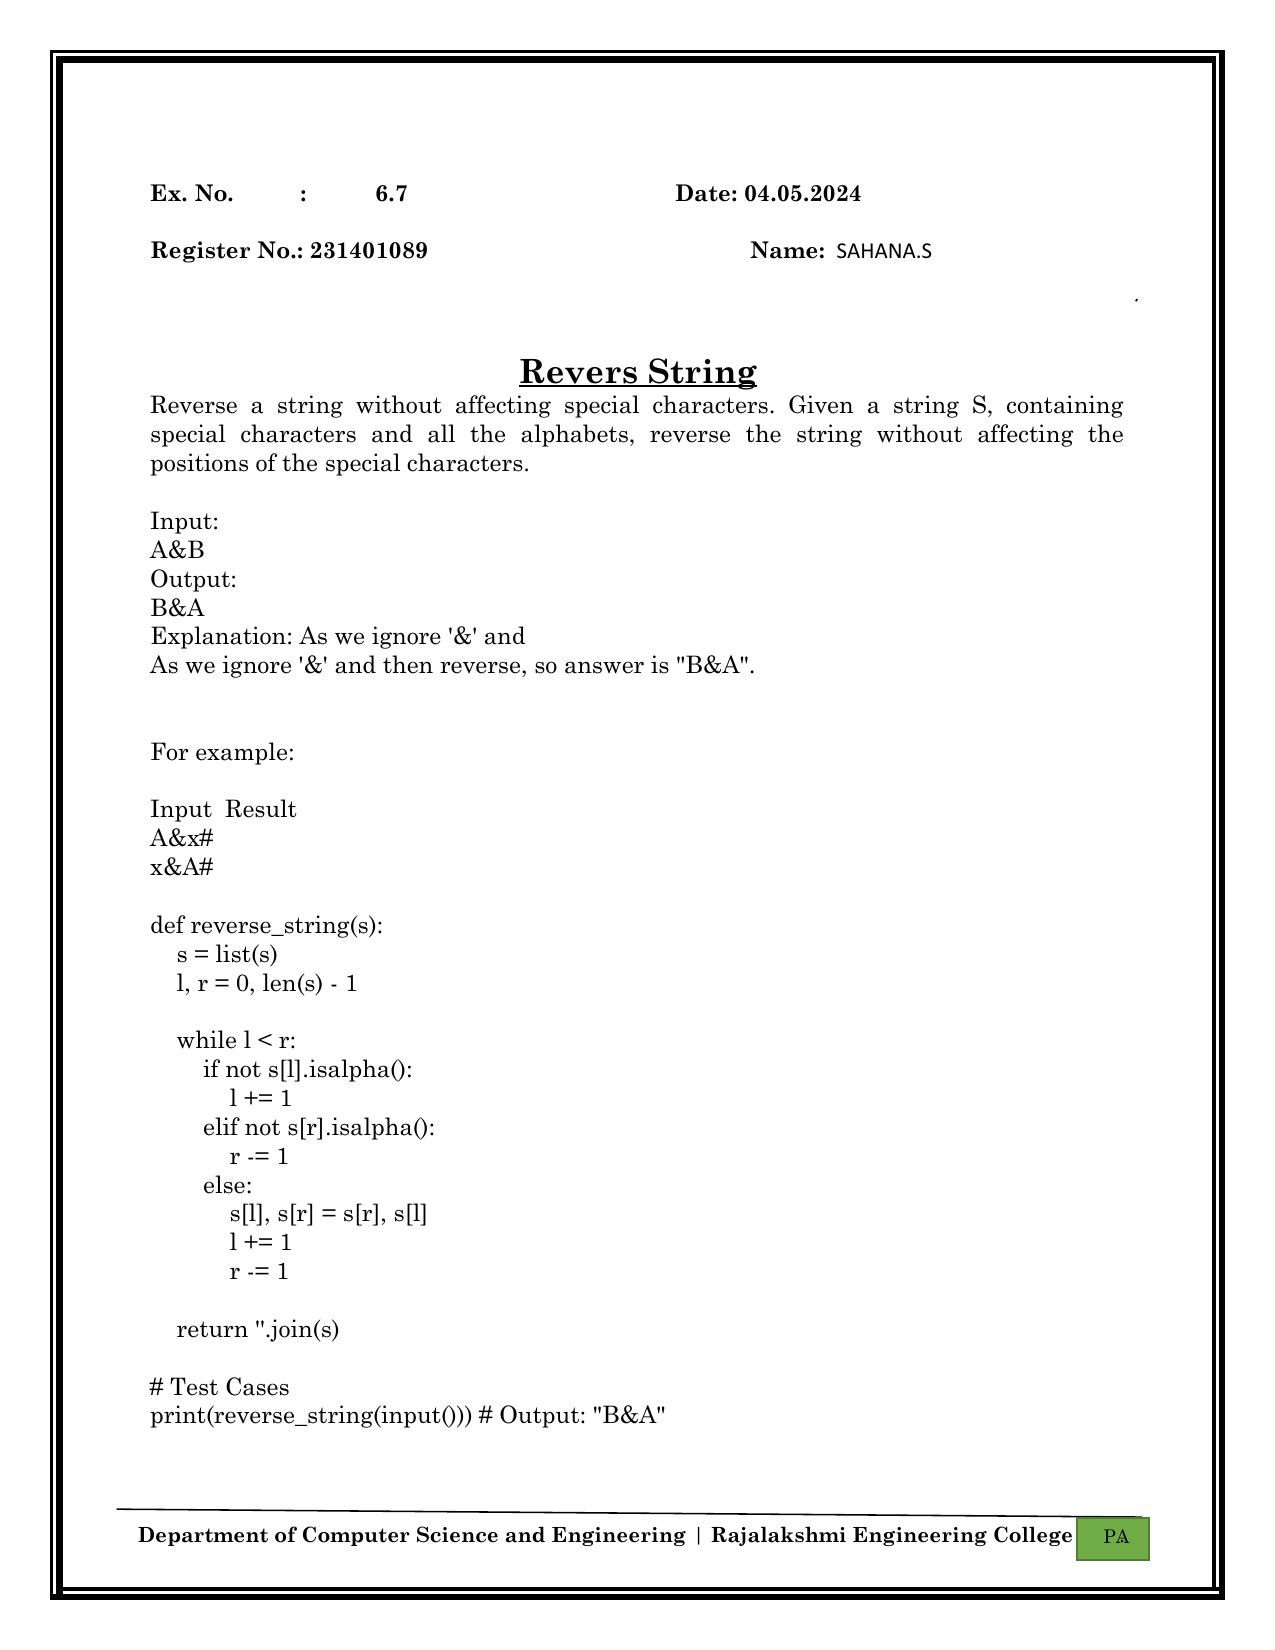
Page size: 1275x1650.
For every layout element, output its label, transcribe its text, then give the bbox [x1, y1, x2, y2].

text Explanation: As we ignore '&' and [150, 621, 1125, 650]
text Ex. No. : 6.7 Date: 04.05.2024 [150, 179, 1125, 207]
text r -= 1 [150, 1256, 1125, 1285]
text s[l], s[r] = s[r], s[l] [150, 1198, 1125, 1227]
text Input Result [150, 794, 1125, 823]
text Register No.: 231401089 Name: SAHANA.S [150, 236, 1125, 264]
text Output: [150, 563, 1125, 592]
text Revers String [150, 350, 1125, 390]
text l += 1 [150, 1083, 1125, 1112]
text l, r = 0, len(s) - 1 [150, 967, 1125, 996]
text # Test Cases [150, 1371, 1125, 1400]
text A&B [150, 534, 1125, 563]
text return ''.join(s) [150, 1314, 1125, 1342]
text r -= 1 [150, 1141, 1125, 1169]
text Reverse a string without affecting special characters. Given a string S, containing special characters and all the alphabets, reverse the string without affecting the positions of the special characters. [150, 390, 1125, 477]
text def reverse_string(s): [150, 910, 1125, 938]
text s = list(s) [150, 938, 1125, 967]
text A&x# [150, 823, 1125, 852]
text print(reverse_string(input())) # Output: "B&A" [150, 1400, 1125, 1429]
text while l < r: [150, 1025, 1125, 1054]
text Input: [150, 506, 1125, 534]
text For example: [150, 737, 1125, 765]
text As we ignore '&' and then reverse, so answer is "B&A". [150, 650, 1125, 679]
text l += 1 [150, 1227, 1125, 1256]
text B&A [150, 592, 1125, 621]
text else: [150, 1169, 1125, 1198]
text if not s[l].isalpha(): [150, 1054, 1125, 1083]
text x&A# [150, 852, 1125, 881]
text elif not s[r].isalpha(): [150, 1112, 1125, 1141]
